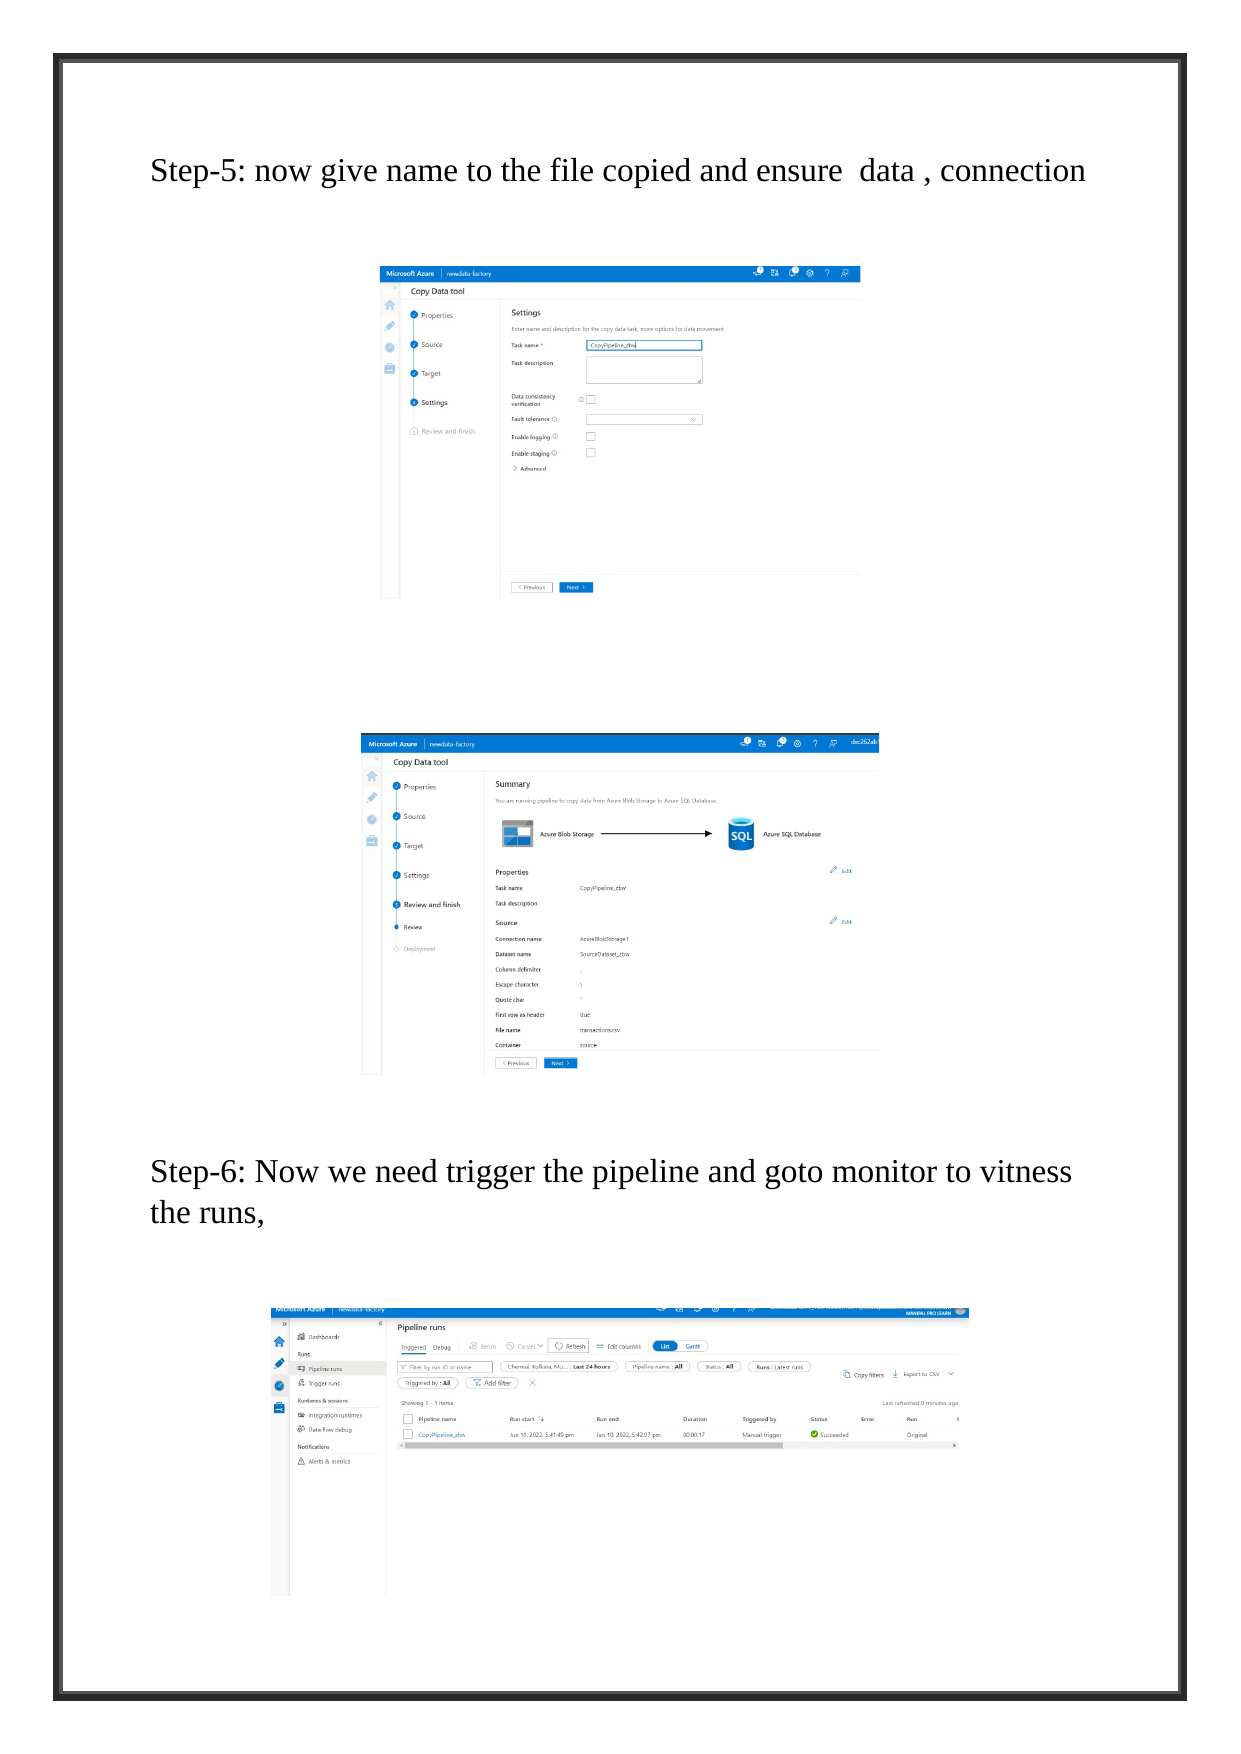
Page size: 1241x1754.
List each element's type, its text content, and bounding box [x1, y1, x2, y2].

text Step-6: Now we need trigger the pipeline and goto monitor to vitness the runs, [150, 1151, 1090, 1231]
picture [271, 1308, 969, 1596]
picture [379, 266, 861, 599]
text Step-5: now give name to the file copied and ensure data , connection [150, 150, 1090, 188]
picture [361, 733, 880, 1075]
